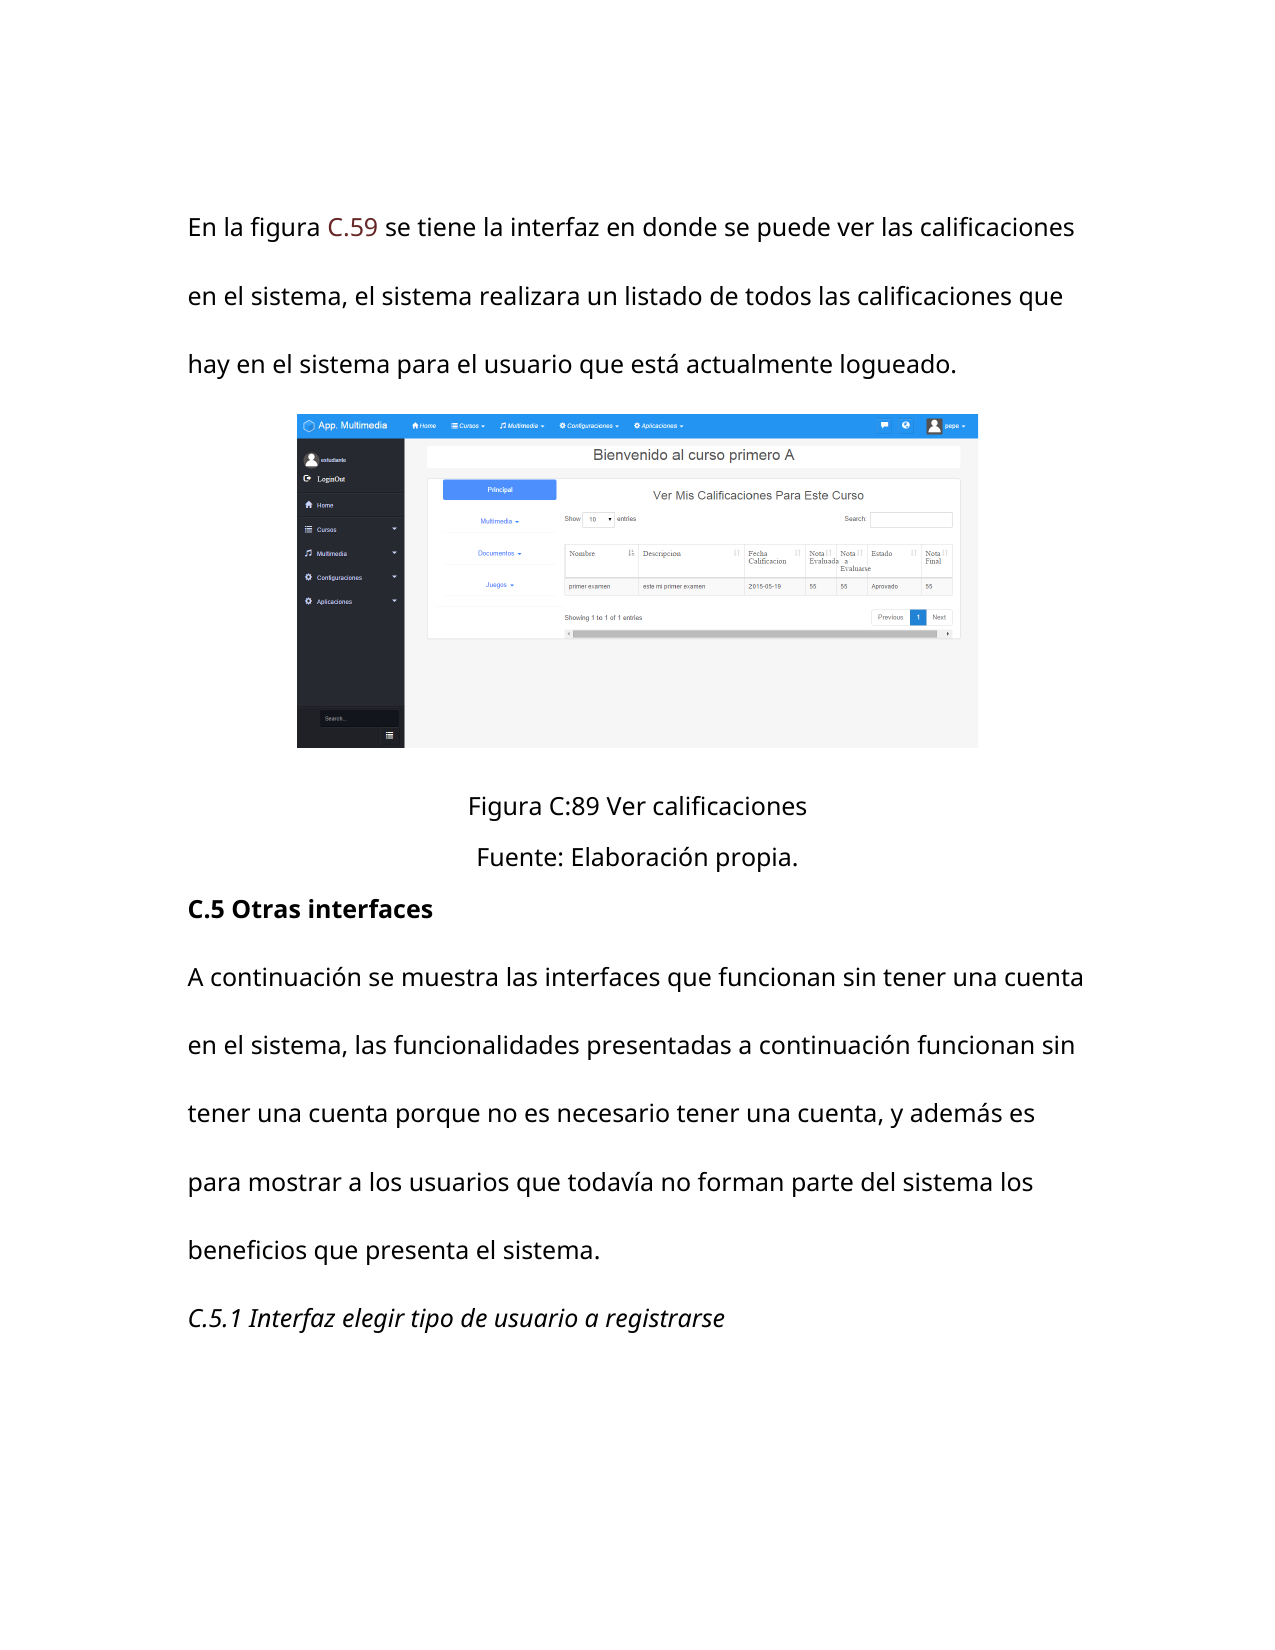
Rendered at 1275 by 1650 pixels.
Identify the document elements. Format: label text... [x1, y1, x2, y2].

text En la figura C.59 se tiene la interfaz en donde se puede ver las calificaciones en el sistema, el sistema realizara un listado de todos las calificaciones que hay en el sistema para el usuario que está actualmente logueado. [187, 210, 1087, 380]
subtitle C.5 Otras interfaces [187, 892, 1087, 926]
text A continuación se muestra las interfaces que funcionan sin tener una cuenta en el sistema, las funcionalidades presentadas a continuación funcionan sin tener una cuenta porque no es necesario tener una cuenta, y además es para mostrar a los usuarios que todavía no forman parte del sistema los beneficios que presenta el sistema. [187, 960, 1087, 1266]
subtitle C.5.1 Interfaz elegir tipo de usuario a registrarse [187, 1301, 1087, 1334]
text Fuente: Elaboración propia. [187, 840, 1087, 874]
